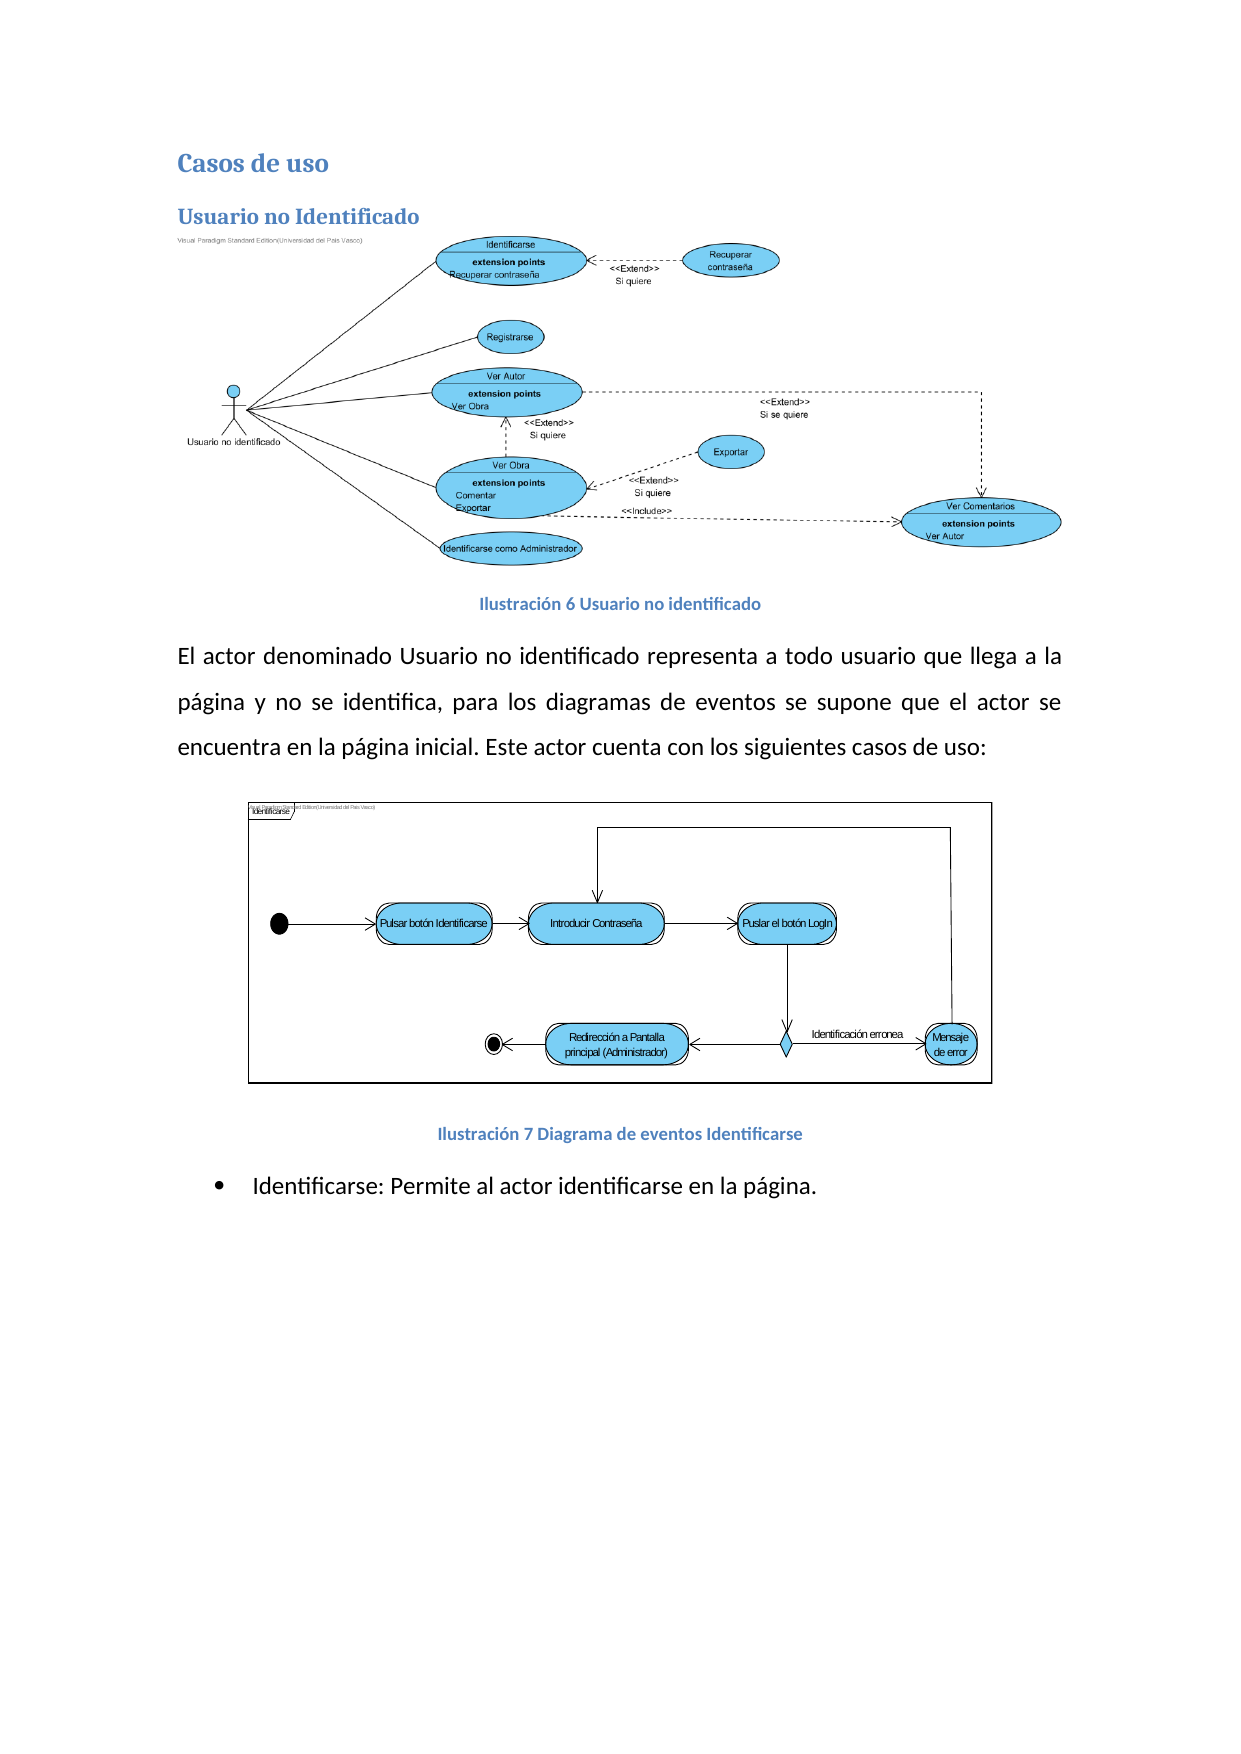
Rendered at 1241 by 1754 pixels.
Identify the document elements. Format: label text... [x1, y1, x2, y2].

subtitle Usuario no Identificado [177, 204, 1063, 231]
subtitle Casos de uso [177, 148, 1063, 179]
list Identificarse: Permite al actor identificarse en la página. [215, 1170, 1063, 1201]
text El actor denominado Usuario no identificado representa a todo usuario que llega a la página y no se identifica, para los diagramas de eventos se supone que el actor se encuentra en la página inicial. Este actor cuenta con los siguientes casos de uso: [177, 640, 1063, 762]
picture [177, 234, 1063, 568]
